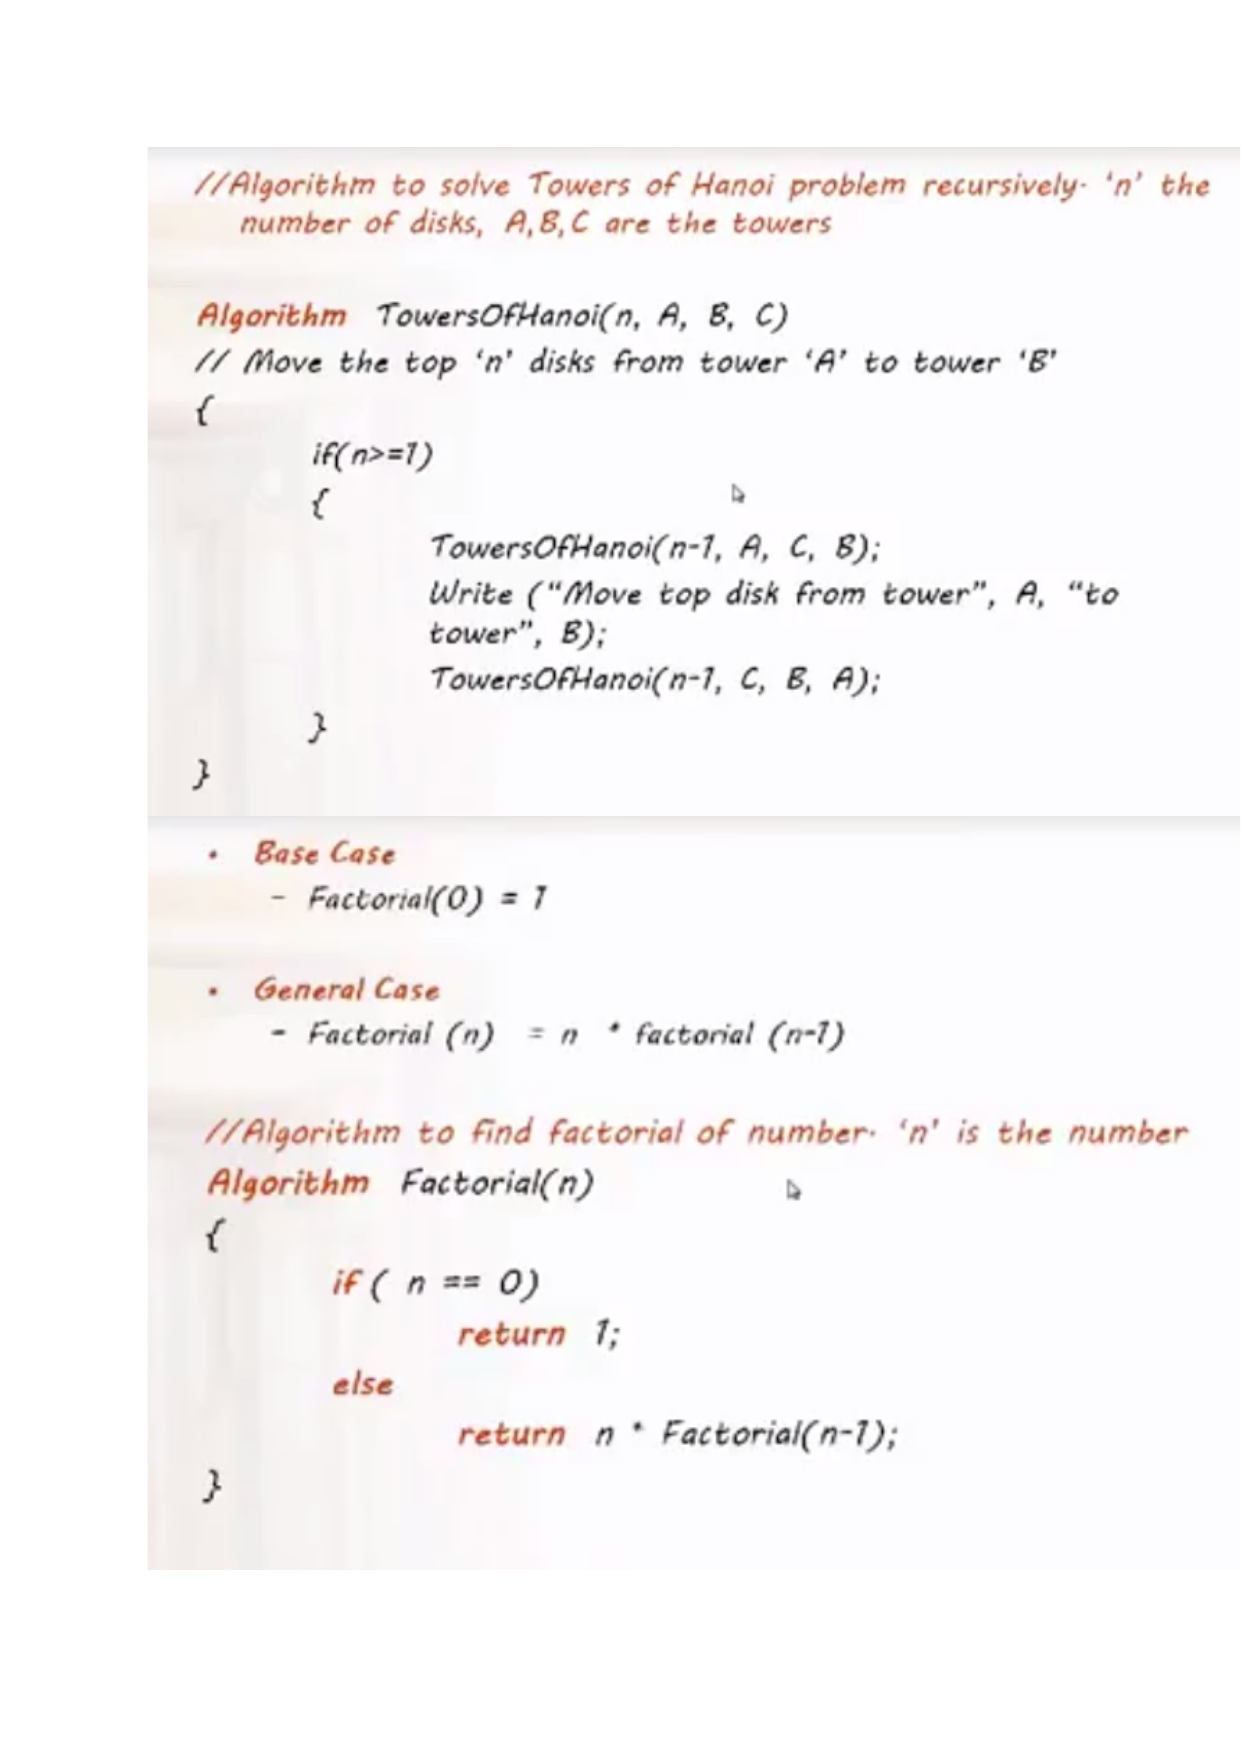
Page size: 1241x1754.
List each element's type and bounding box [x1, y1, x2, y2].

picture [147, 147, 1241, 1570]
